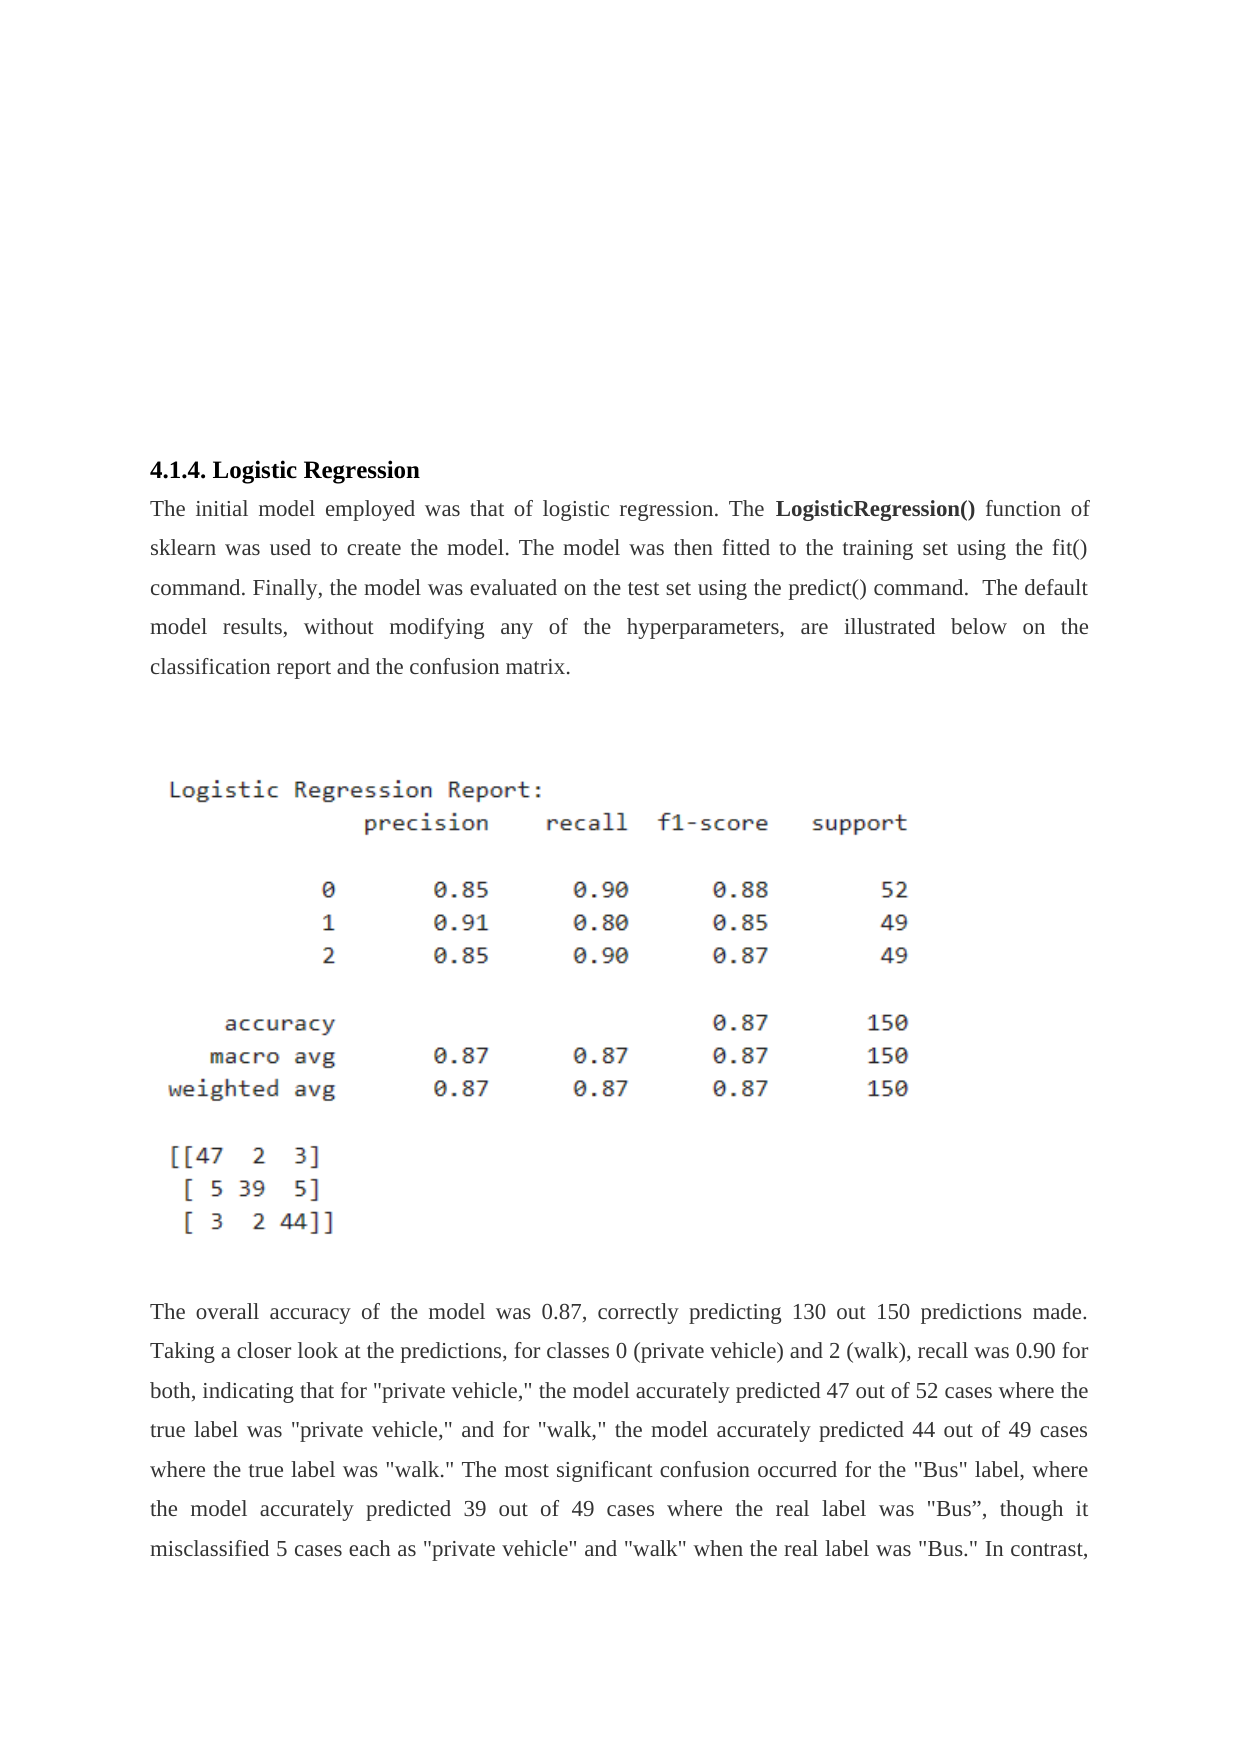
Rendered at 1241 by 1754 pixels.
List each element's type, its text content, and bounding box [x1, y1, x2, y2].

text The initial model employed was that of logistic regression. The LogisticRegression() function of sklearn was used to create the model. The model was then fitted to the training set using the fit() command. Finally, the model was evaluated on the test set using the predict() command. The default model results, without modifying any of the hyperparameters, are illustrated below on the classification report and the confusion matrix. [150, 495, 1090, 679]
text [150, 1298, 1090, 1561]
picture [150, 771, 996, 1245]
subtitle 4.1.4. Logistic Regression [150, 456, 1090, 484]
